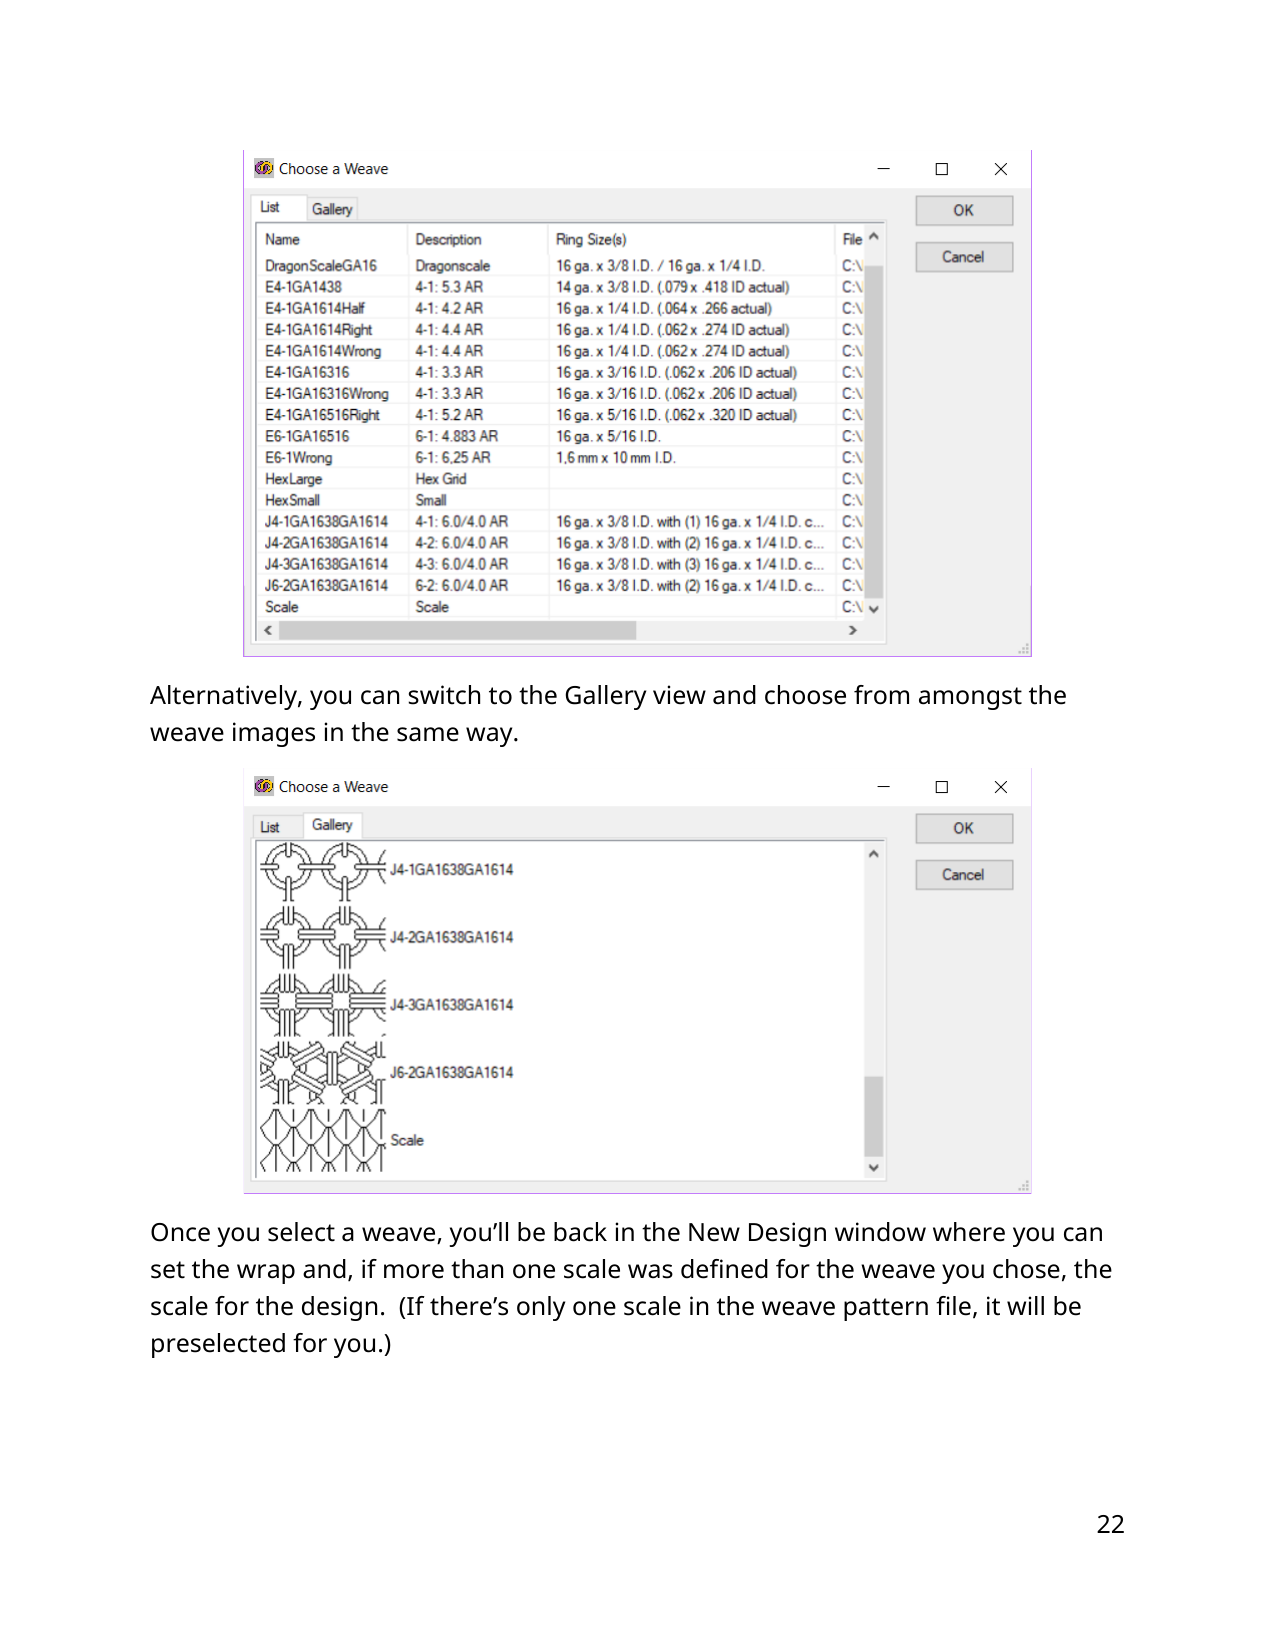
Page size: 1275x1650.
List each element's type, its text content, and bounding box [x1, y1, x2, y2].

text Alternatively, you can switch to the Gallery view and choose from amongst the weave images in the same way. [150, 678, 1125, 749]
text Once you select a weave, you’ll be back in the New Design window where you can set the wrap and, if more than one scale was defined for the weave you chose, the scale for the design. (If there’s only one scale in the weave pattern file, it will be preselected for you.) [150, 1215, 1125, 1359]
picture [243, 150, 1032, 657]
picture [243, 768, 1032, 1194]
